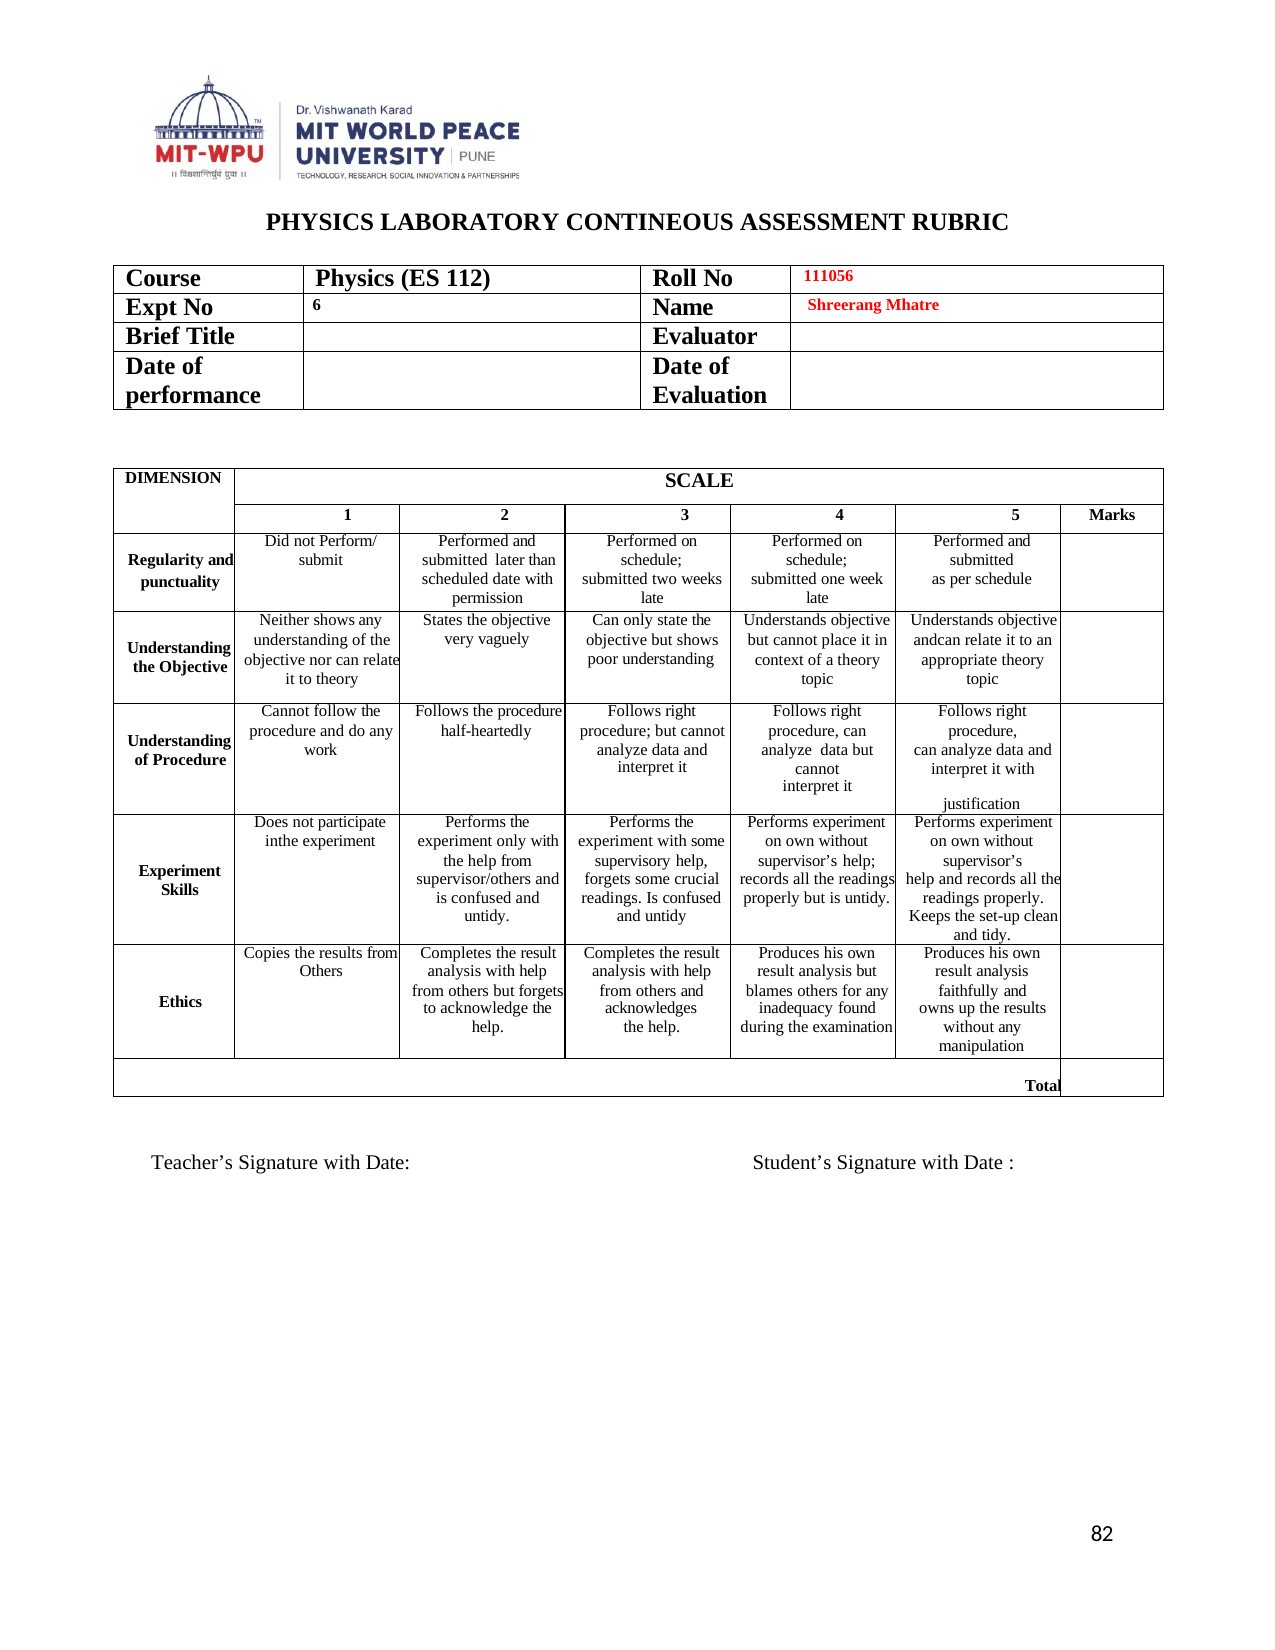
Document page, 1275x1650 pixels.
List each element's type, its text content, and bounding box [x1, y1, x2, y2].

picture [153, 75, 520, 180]
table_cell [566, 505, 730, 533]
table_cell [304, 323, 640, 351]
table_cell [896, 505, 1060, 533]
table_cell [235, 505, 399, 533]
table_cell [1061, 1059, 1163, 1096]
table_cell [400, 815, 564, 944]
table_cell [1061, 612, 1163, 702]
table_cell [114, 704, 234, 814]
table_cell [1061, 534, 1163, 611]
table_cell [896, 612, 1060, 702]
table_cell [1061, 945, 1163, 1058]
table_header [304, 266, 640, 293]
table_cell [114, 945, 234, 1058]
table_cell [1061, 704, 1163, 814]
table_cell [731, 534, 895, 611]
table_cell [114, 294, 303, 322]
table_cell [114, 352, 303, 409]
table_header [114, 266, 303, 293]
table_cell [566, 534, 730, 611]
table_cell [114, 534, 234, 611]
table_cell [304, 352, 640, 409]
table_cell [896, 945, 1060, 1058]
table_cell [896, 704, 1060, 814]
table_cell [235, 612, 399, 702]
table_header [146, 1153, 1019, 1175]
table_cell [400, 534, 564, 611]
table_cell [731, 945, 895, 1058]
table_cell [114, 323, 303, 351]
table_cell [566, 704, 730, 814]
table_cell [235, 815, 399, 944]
text PHYSICS LABORATORY CONTINEOUS ASSESSMENT RUBRIC [153, 207, 1122, 236]
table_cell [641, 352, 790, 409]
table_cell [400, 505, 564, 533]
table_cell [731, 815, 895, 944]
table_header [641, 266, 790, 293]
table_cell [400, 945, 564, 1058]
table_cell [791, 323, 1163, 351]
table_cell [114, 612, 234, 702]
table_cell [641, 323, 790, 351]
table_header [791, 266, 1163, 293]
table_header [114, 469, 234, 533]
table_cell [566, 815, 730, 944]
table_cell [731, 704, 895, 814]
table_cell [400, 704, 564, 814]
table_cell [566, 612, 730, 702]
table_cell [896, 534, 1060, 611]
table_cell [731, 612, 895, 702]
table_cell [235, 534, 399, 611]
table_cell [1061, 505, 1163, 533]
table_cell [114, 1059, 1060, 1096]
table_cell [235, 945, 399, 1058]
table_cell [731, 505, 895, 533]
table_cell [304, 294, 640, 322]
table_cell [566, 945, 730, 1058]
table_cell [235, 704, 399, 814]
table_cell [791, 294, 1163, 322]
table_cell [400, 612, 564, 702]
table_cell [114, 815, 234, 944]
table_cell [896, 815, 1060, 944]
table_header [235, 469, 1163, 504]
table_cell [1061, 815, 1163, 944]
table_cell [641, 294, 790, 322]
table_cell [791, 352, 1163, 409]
